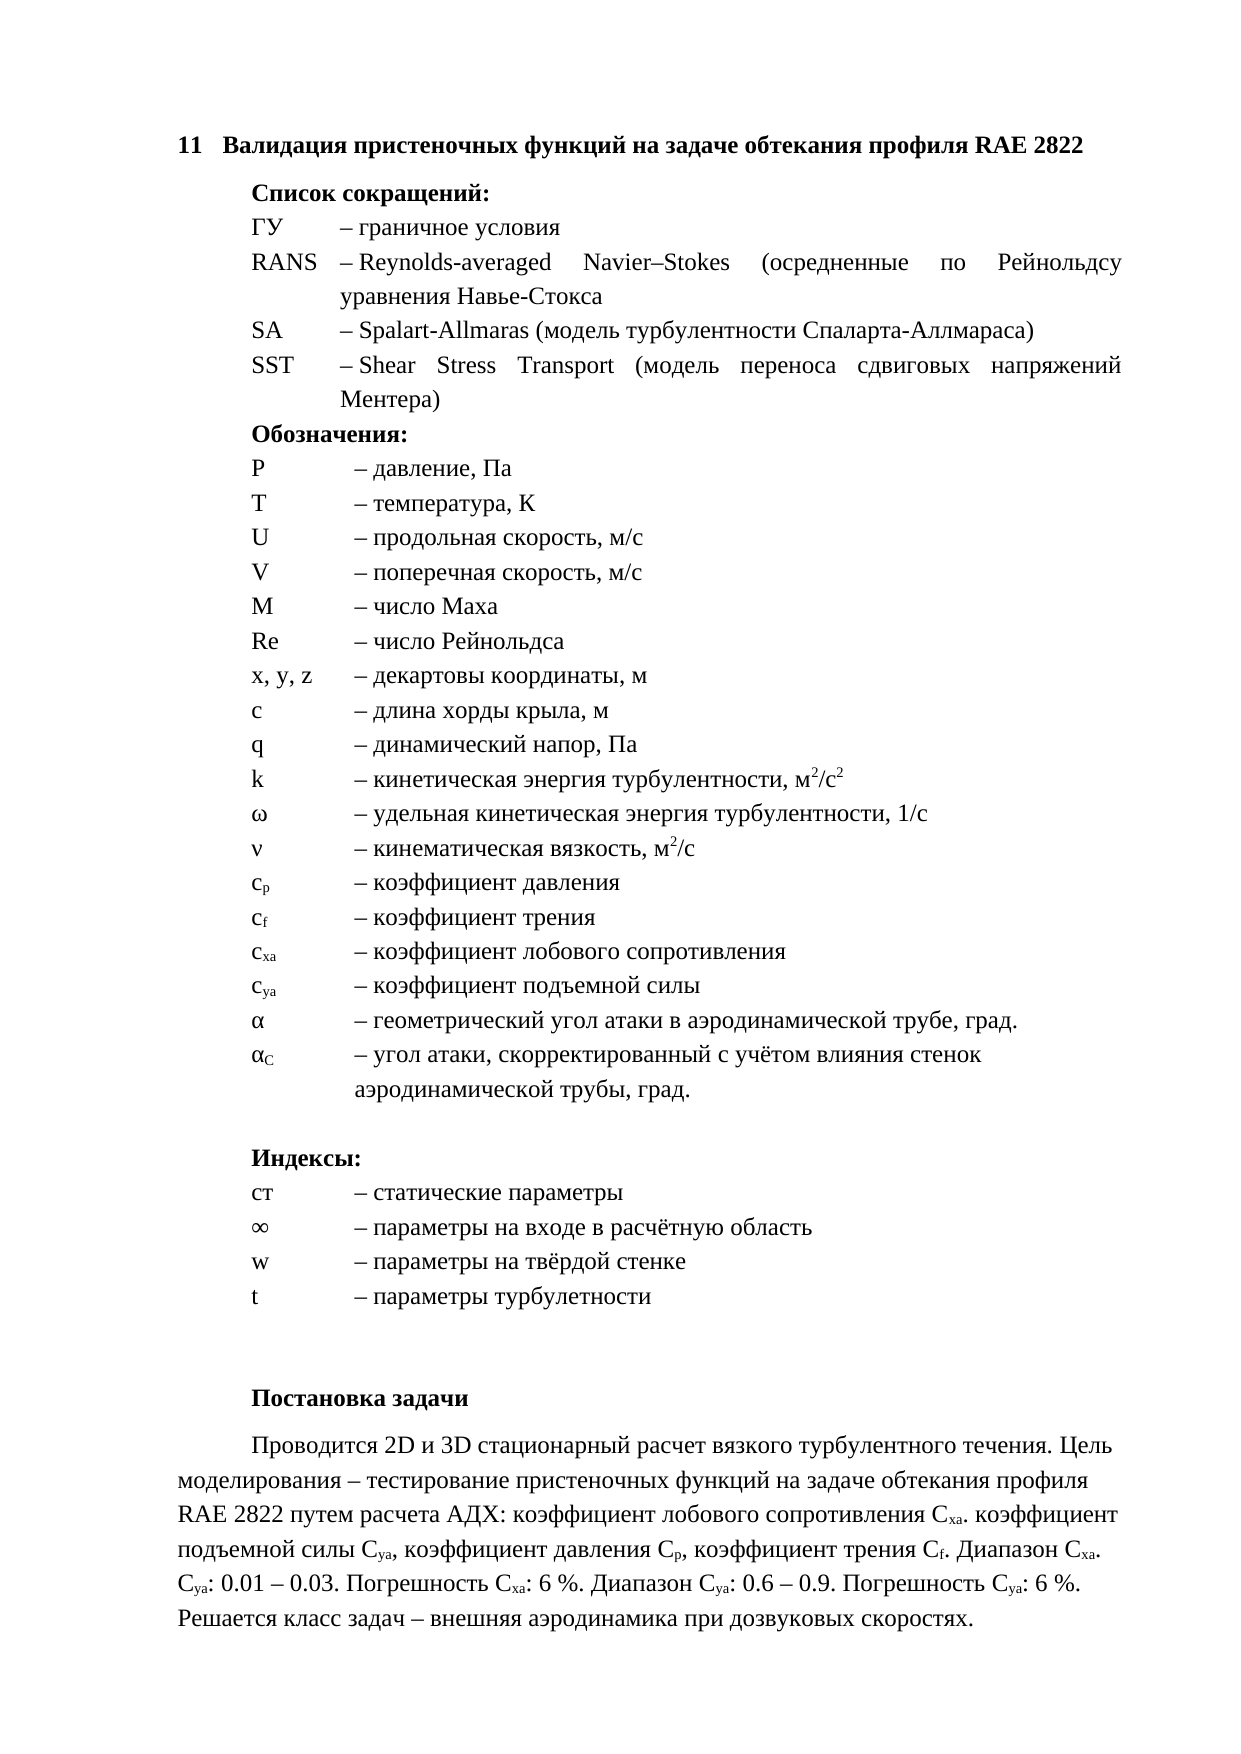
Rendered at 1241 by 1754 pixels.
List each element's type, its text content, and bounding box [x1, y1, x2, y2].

text Постановка задачи [251, 1383, 1122, 1412]
text Обозначения: [251, 419, 1122, 448]
text cp – коэффициент давления [251, 867, 1122, 896]
text ГУ – граничное условия [251, 212, 1122, 241]
text ∞ – параметры на входе в расчётную область [251, 1212, 1122, 1241]
text ст – статические параметры [251, 1177, 1122, 1206]
text ν – кинематическая вязкость, м2/с [251, 833, 1122, 861]
text M – число Маха [251, 591, 1122, 620]
text RANS – Reynolds-averaged Navier–Stokes (осредненные по Рейнольдсу уравнения Навье-Стокса [251, 247, 1122, 310]
text U – продольная скорость, м/с [251, 522, 1122, 551]
subtitle Валидация пристеночных функций на задаче обтекания профиля RAE 2822 [177, 131, 1122, 159]
text x, y, z – декартовы координаты, м [251, 660, 1122, 689]
text Индексы: [251, 1143, 1122, 1172]
text αС – угол атаки, скорректированный с учётом влияния стенок аэродинамической трубы, град. [251, 1039, 1122, 1103]
text Re – число Рейнольдса [251, 626, 1122, 654]
text t – параметры турбулетности [251, 1281, 1122, 1310]
text SST – Shear Stress Transport (модель переноса сдвиговых напряжений Ментера) [251, 350, 1122, 413]
text cf – коэффициент трения [251, 902, 1122, 930]
text SA – Spalart-Allmaras (модель турбулентности Спаларта-Аллмараса) [251, 316, 1122, 344]
text Т – температура, К [251, 488, 1122, 517]
text w – параметры на твёрдой стенке [251, 1246, 1122, 1275]
text q – динамический напор, Па [251, 729, 1122, 758]
text Проводится 2D и 3D стационарный расчет вязкого турбулентного течения. Цель моделирования – тестирование пристеночных функций на задаче обтекания профиля RAE 2822 путем расчета АДХ: коэффициент лобового сопротивления Сxа. коэффициент подъемной силы Сyа, коэффициент давления Cp, коэффициент трения Cf. Диапазон Cxa. Cya: 0.01 – 0.03. Погрешность Cxa: 6 %. Диапазон Cya: 0.6 – 0.9. Погрешность Cya: 6 %. Решается класс задач – внешняя аэродинамика при дозвуковых скоростях. [177, 1430, 1122, 1631]
text α – геометрический угол атаки в аэродинамической трубе, град. [251, 1005, 1122, 1034]
text k – кинетическая энергия турбулентности, м2/с2 [251, 764, 1122, 792]
text с – длина хорды крыла, м [251, 695, 1122, 723]
text cxa – коэффициент лобового сопротивления [251, 936, 1122, 965]
text ω – удельная кинетическая энергия турбулентности, 1/с [251, 798, 1122, 827]
text cya – коэффициент подъемной силы [251, 971, 1122, 999]
text P – давление, Па [251, 453, 1122, 482]
text Список сокращений: [177, 178, 1122, 206]
text V – поперечная скорость, м/с [251, 557, 1122, 586]
